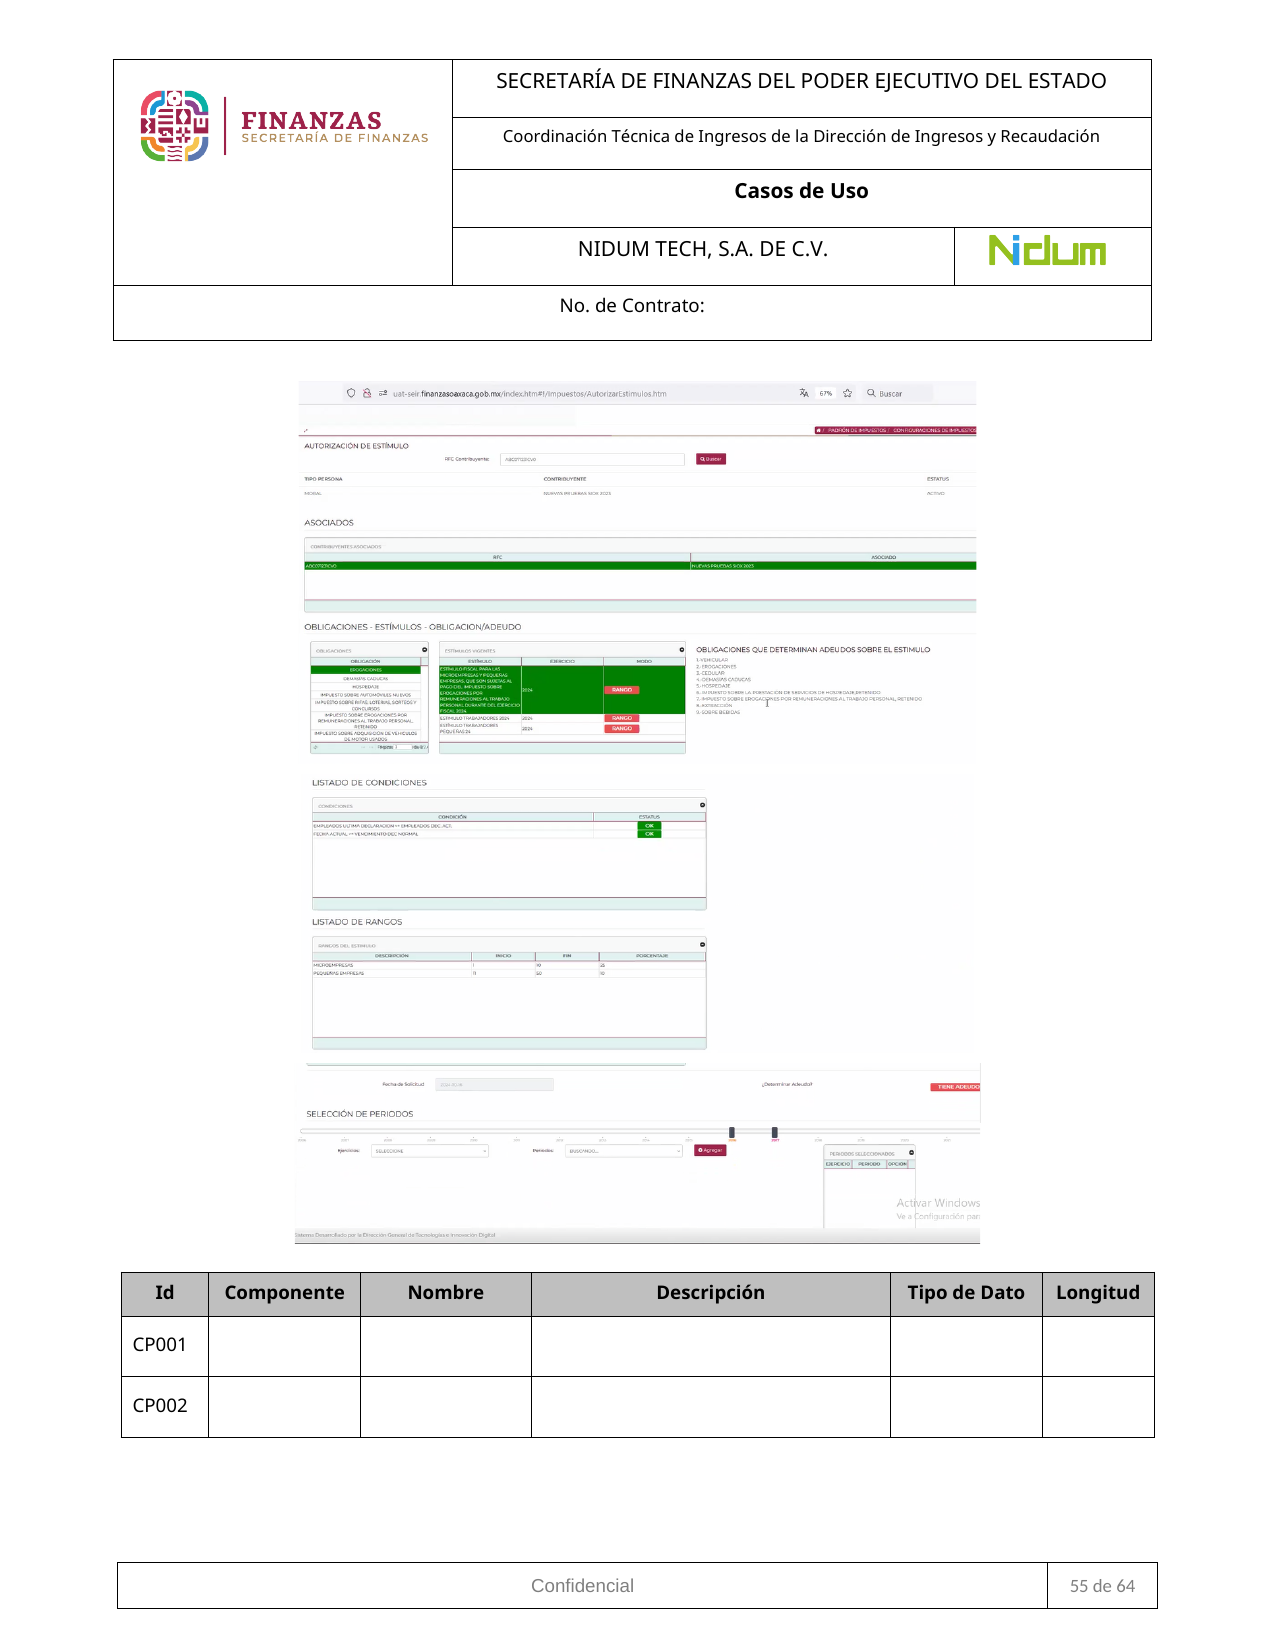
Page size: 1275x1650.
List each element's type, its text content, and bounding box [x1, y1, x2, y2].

table_cell CP001 [122, 1317, 208, 1376]
table_cell [1043, 1317, 1154, 1376]
table_cell [891, 1317, 1042, 1376]
table_header Nombre [361, 1273, 531, 1316]
table_header Id [122, 1273, 208, 1316]
table_cell [361, 1317, 531, 1376]
table_cell [361, 1377, 531, 1437]
picture [983, 232, 1112, 267]
table_cell [532, 1377, 890, 1437]
table_header Longitud [1043, 1273, 1154, 1316]
picture [298, 381, 977, 764]
table_cell [532, 1317, 890, 1376]
table_cell [209, 1377, 360, 1437]
picture [134, 82, 448, 168]
table_header Componente [209, 1273, 360, 1316]
table_header Descripción [532, 1273, 890, 1316]
picture [301, 774, 974, 1053]
table_cell [209, 1317, 360, 1376]
table_cell CP002 [122, 1377, 208, 1437]
table_header Tipo de Dato [891, 1273, 1042, 1316]
table_cell [1043, 1377, 1154, 1437]
picture [294, 1063, 981, 1244]
table_cell [891, 1377, 1042, 1437]
